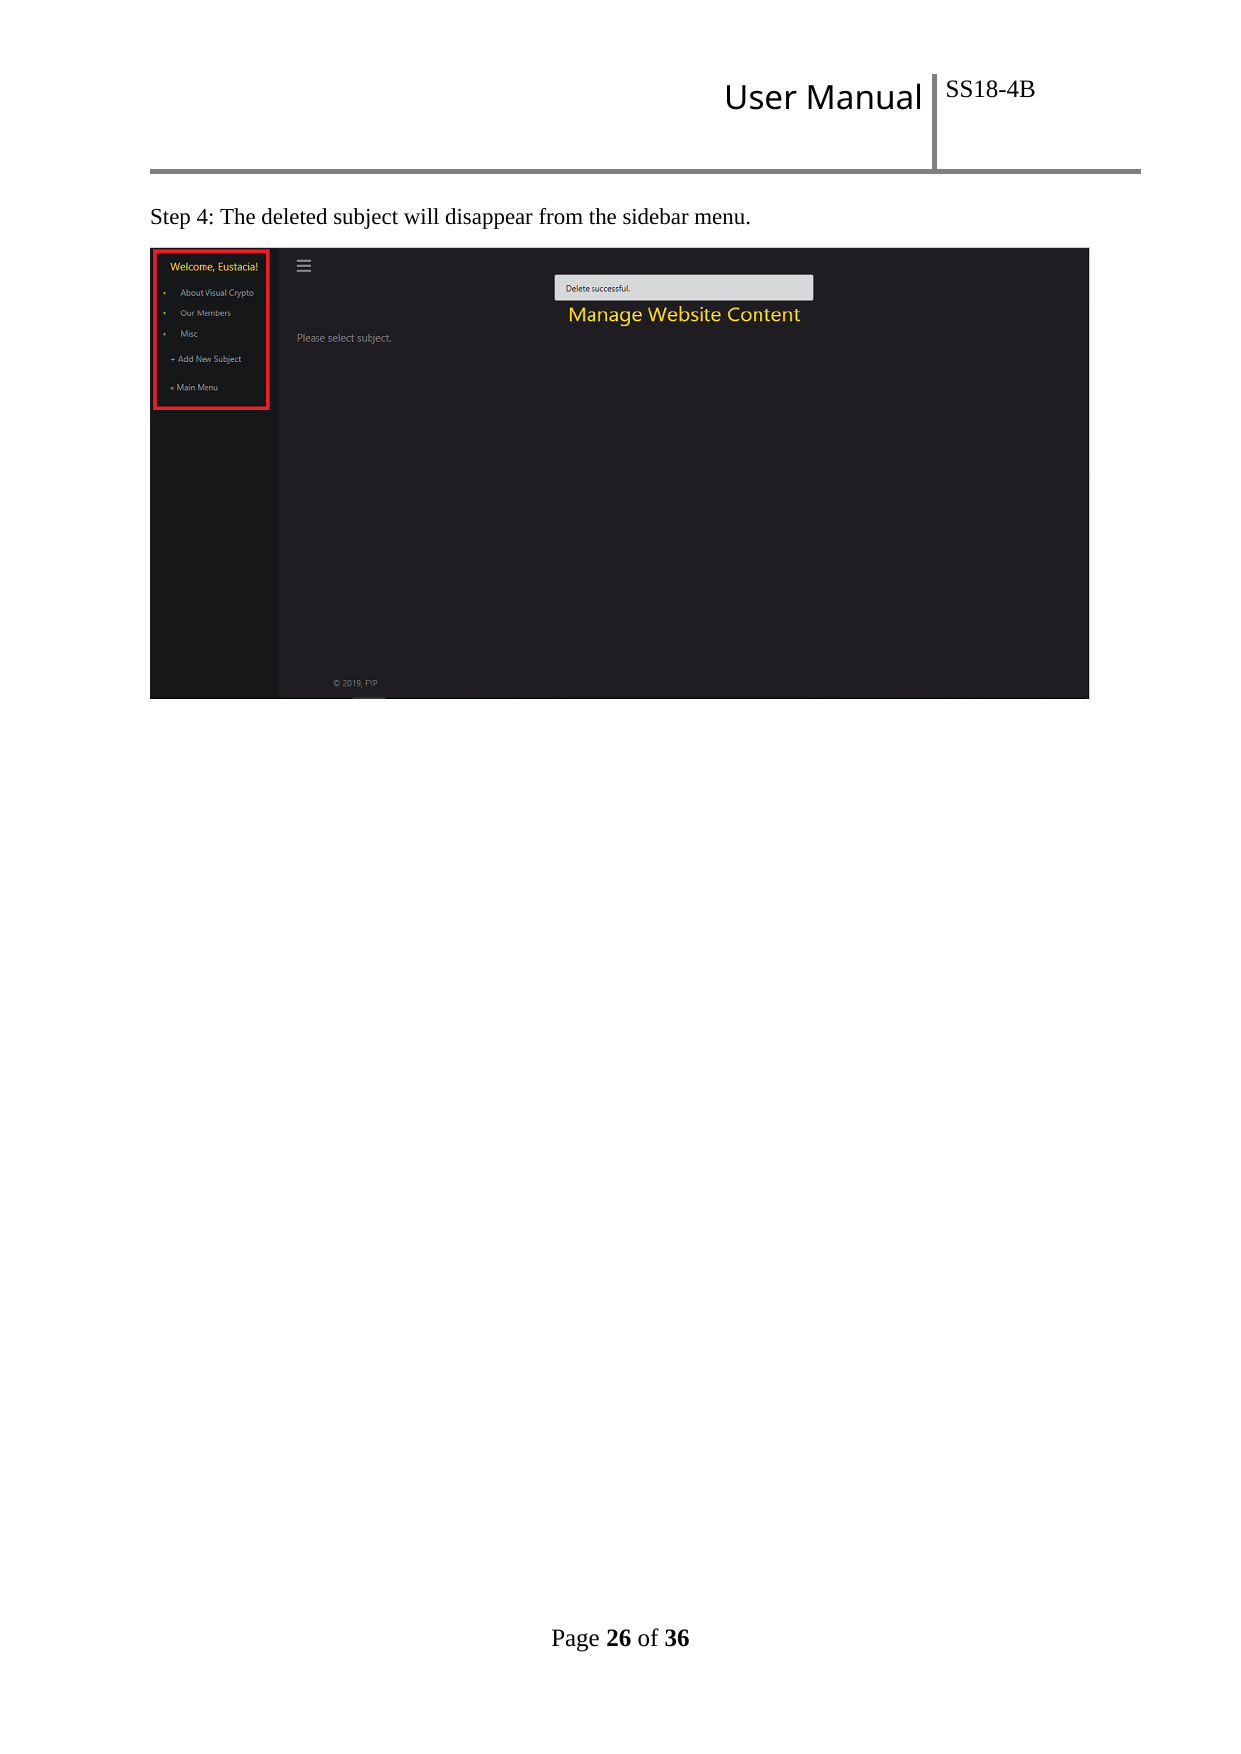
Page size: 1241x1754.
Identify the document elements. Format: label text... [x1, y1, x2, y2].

picture [150, 247, 1091, 699]
text Step 4: The deleted subject will disappear from the sidebar menu. [150, 203, 1090, 229]
